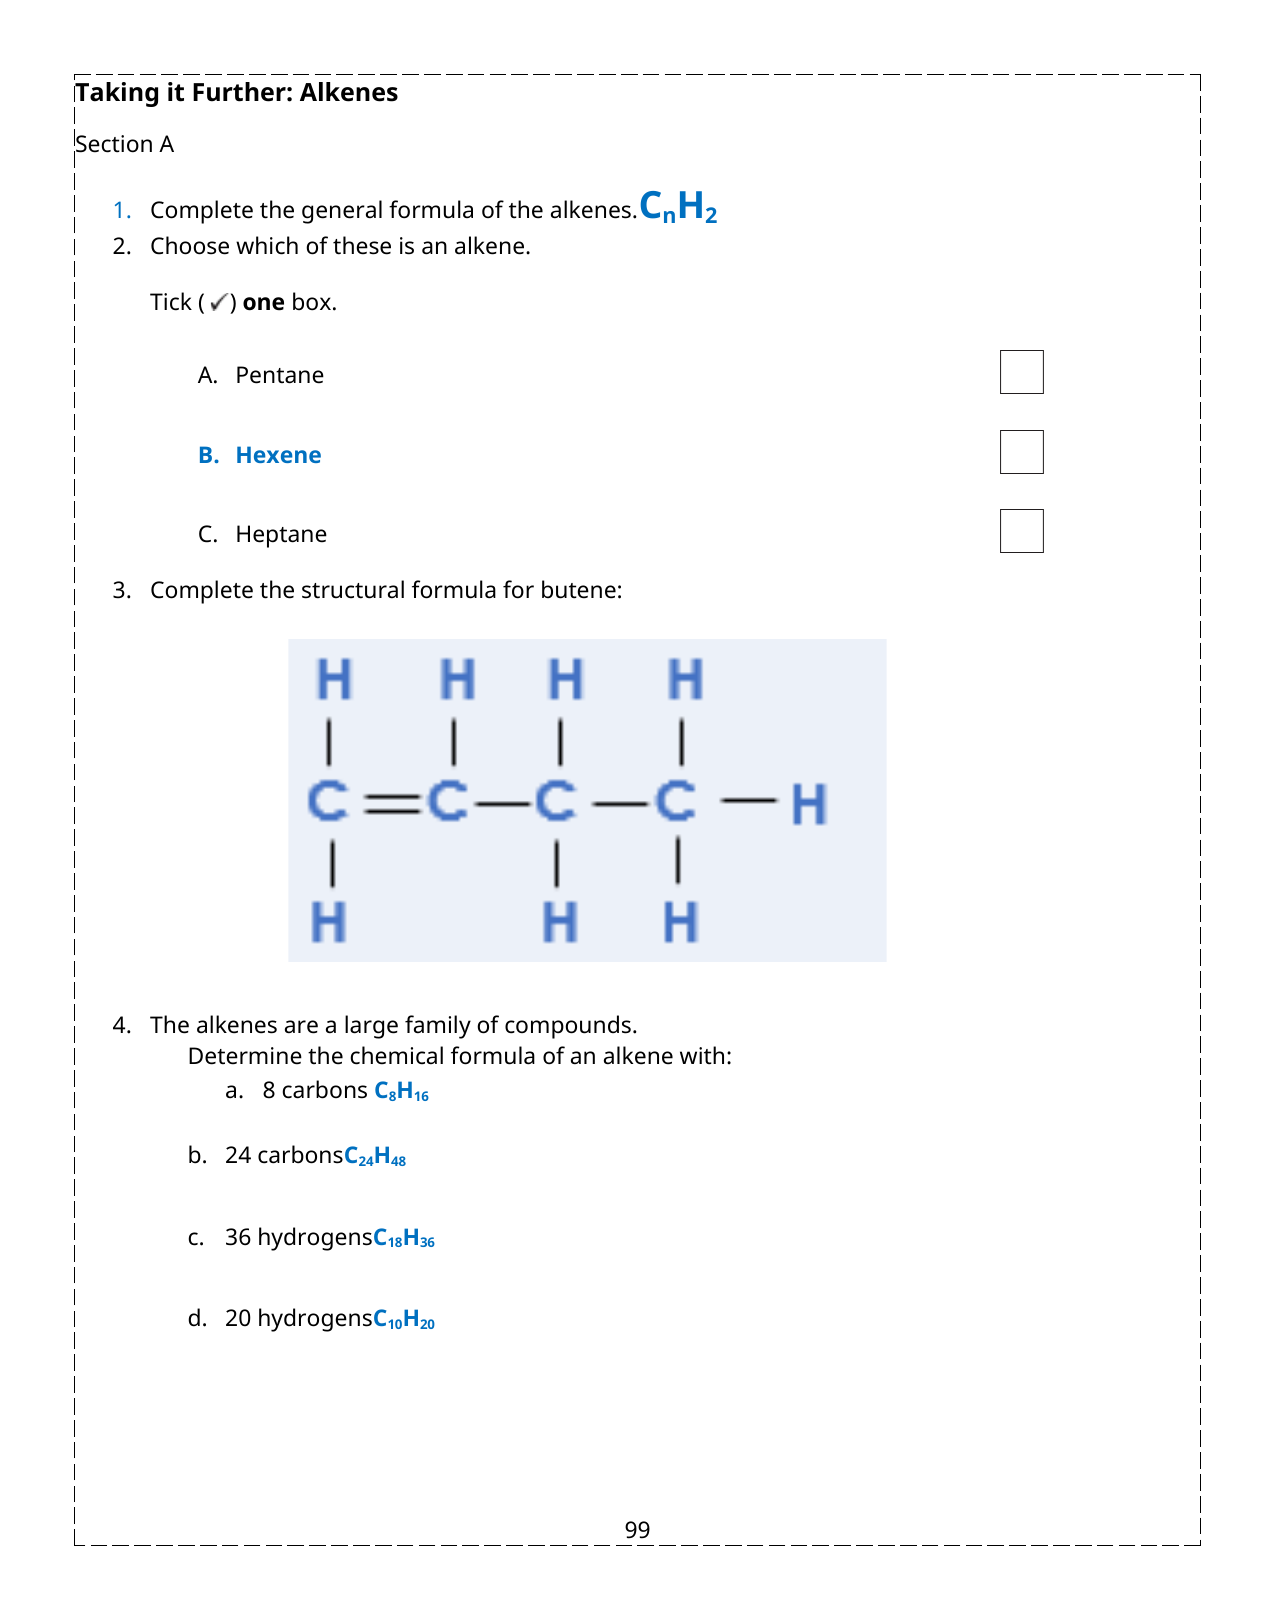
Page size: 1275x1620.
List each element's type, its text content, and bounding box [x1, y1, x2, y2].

table_cell Hexene [149, 416, 986, 495]
list Complete the general formula of the alkenes.CnH2 [112, 179, 1200, 230]
list The alkenes are a large family of compounds. [112, 1009, 1200, 1040]
table_cell [986, 416, 1121, 495]
picture [210, 293, 230, 311]
list Determine the chemical formula of an alkene with: [187, 1040, 1200, 1071]
picture [997, 428, 1048, 477]
table_cell Heptane [149, 495, 986, 574]
text Taking it Further: Alkenes [75, 75, 1200, 109]
table_header [986, 337, 1121, 416]
list 36 hydrogensC18H36 [187, 1221, 1200, 1252]
list Complete the structural formula for butene: [112, 574, 1200, 606]
list 20 hydrogensC10H20 [187, 1302, 1200, 1333]
list 24 carbonsC24H48 [187, 1139, 1200, 1170]
picture [997, 507, 1048, 556]
table_cell [986, 495, 1121, 574]
text Section A [75, 128, 1200, 160]
picture [997, 349, 1048, 397]
list 8 carbons C8H16 [225, 1074, 1200, 1105]
list Choose which of these is an alkene. [112, 230, 1200, 261]
text Tick ( ) one box. [150, 286, 1141, 317]
picture [288, 639, 887, 962]
table_header Pentane [149, 337, 986, 416]
